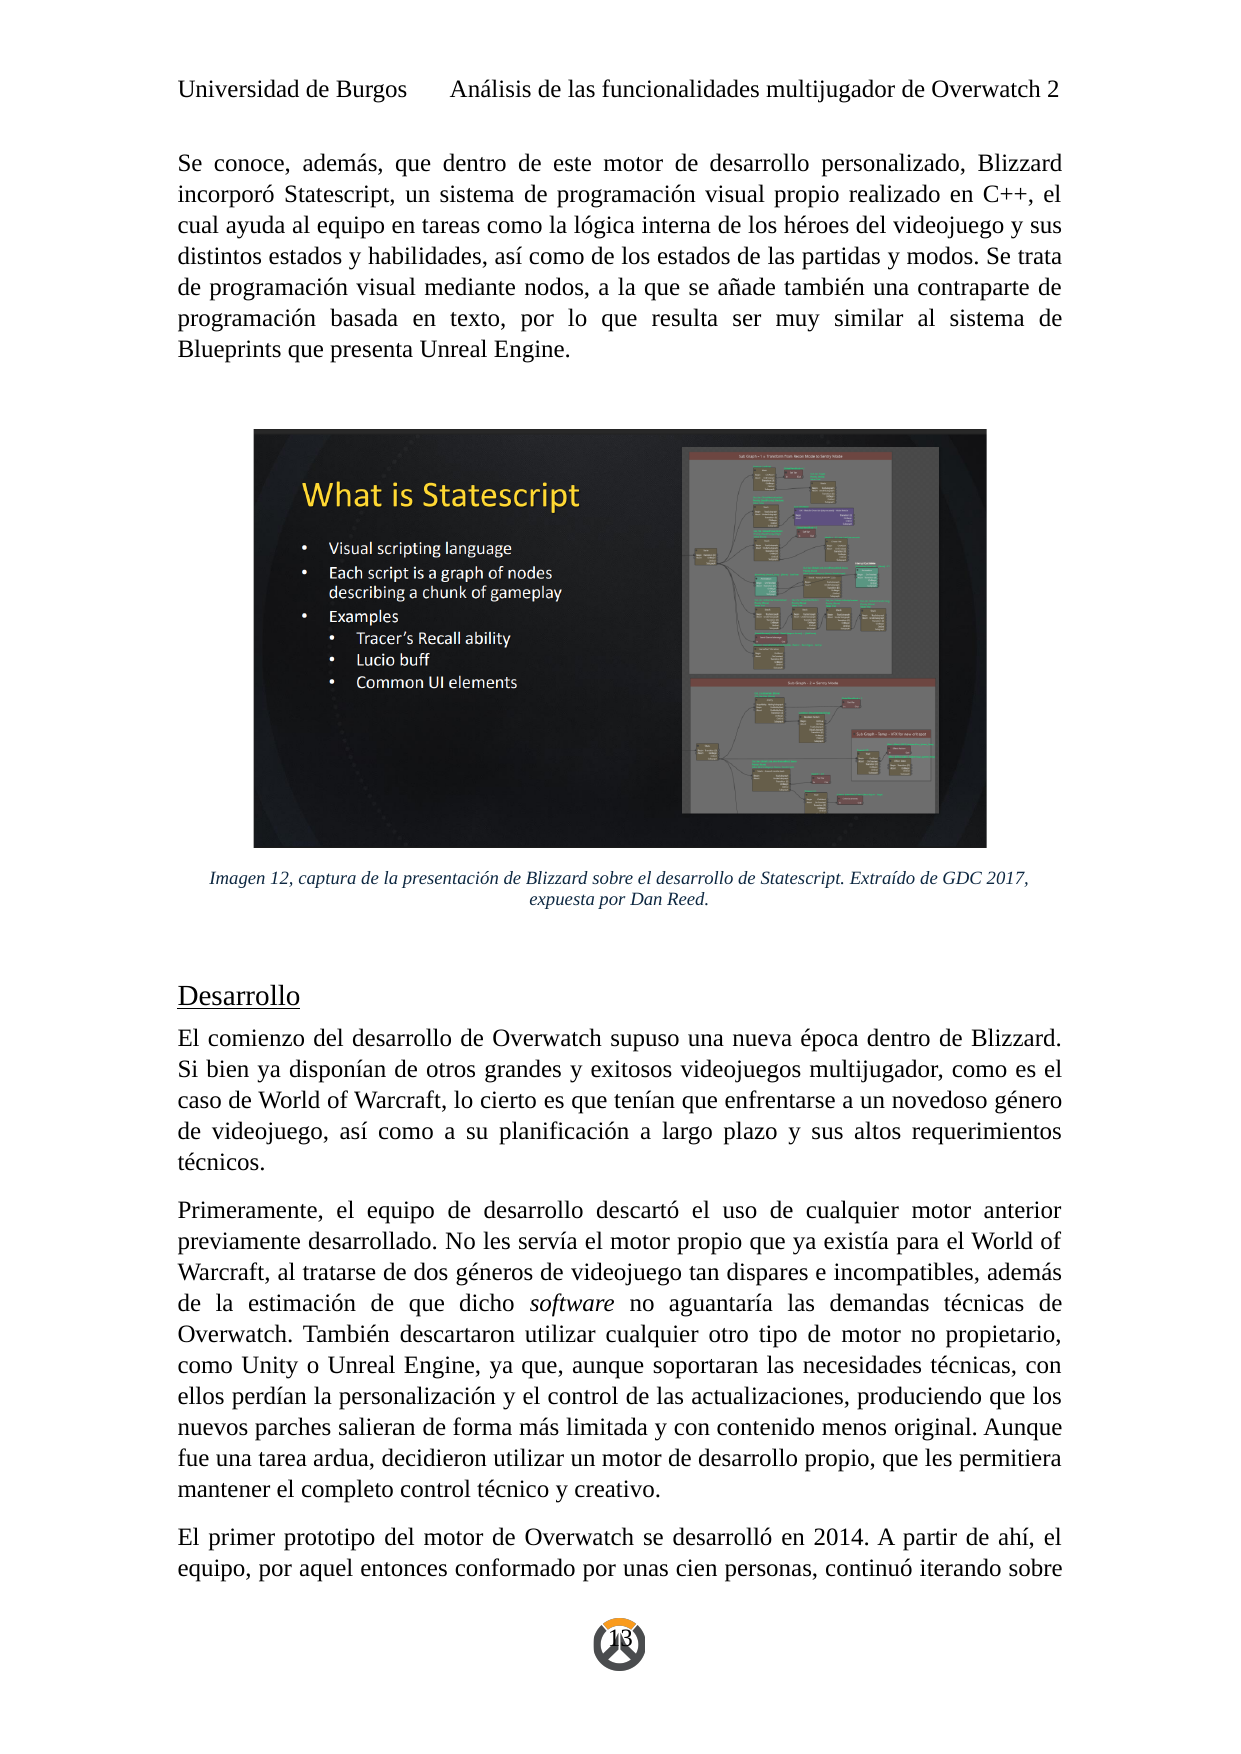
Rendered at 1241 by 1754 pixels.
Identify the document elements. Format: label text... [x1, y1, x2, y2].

picture [253, 429, 987, 848]
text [177, 1522, 1063, 1582]
text Primeramente, el equipo de desarrollo descartó el uso de cualquier motor anterior previamente desarrollado. No les servía el motor propio que ya existía para el World of Warcraft, al tratarse de dos géneros de videojuego tan dispares e incompatibles, además de la estimación de que dicho software no aguantaría las demandas técnicas de Overwatch. También descartaron utilizar cualquier otro tipo de motor no propietario, como Unity o Unreal Engine, ya que, aunque soportaran las necesidades técnicas, con ellos perdían la personalización y el control de las actualizaciones, produciendo que los nuevos parches salieran de forma más limitada y con contenido menos original. Aunque fue una tarea ardua, decidieron utilizar un motor de desarrollo propio, que les permitiera mantener el completo control técnico y creativo. [177, 1195, 1063, 1503]
text El comienzo del desarrollo de Overwatch supuso una nueva época dentro de Blizzard. Si bien ya disponían de otros grandes y exitosos videojuegos multijugador, como es el caso de World of Warcraft, lo cierto es que tenían que enfrentarse a un novedoso género de videojuego, así como a su planificación a largo plazo y sus altos requerimientos técnicos. [177, 1023, 1063, 1176]
text Se conoce, además, que dentro de este motor de desarrollo personalizado, Blizzard incorporó Statescript, un sistema de programación visual propio realizado en C++, el cual ayuda al equipo en tareas como la lógica interna de los héroes del videojuego y sus distintos estados y habilidades, así como de los estados de las partidas y modos. Se trata de programación visual mediante nodos, a la que se añade también una contraparte de programación basada en texto, por lo que resulta ser muy similar al sistema de Blueprints que presenta Unreal Engine. [177, 148, 1063, 363]
text Imagen 12, captura de la presentación de Blizzard sobre el desarrollo de Statescript. Extraído de GDC 2017, expuesta por Dan Reed. [177, 867, 1063, 910]
subtitle Desarrollo [177, 978, 1063, 1012]
picture [593, 1618, 645, 1671]
